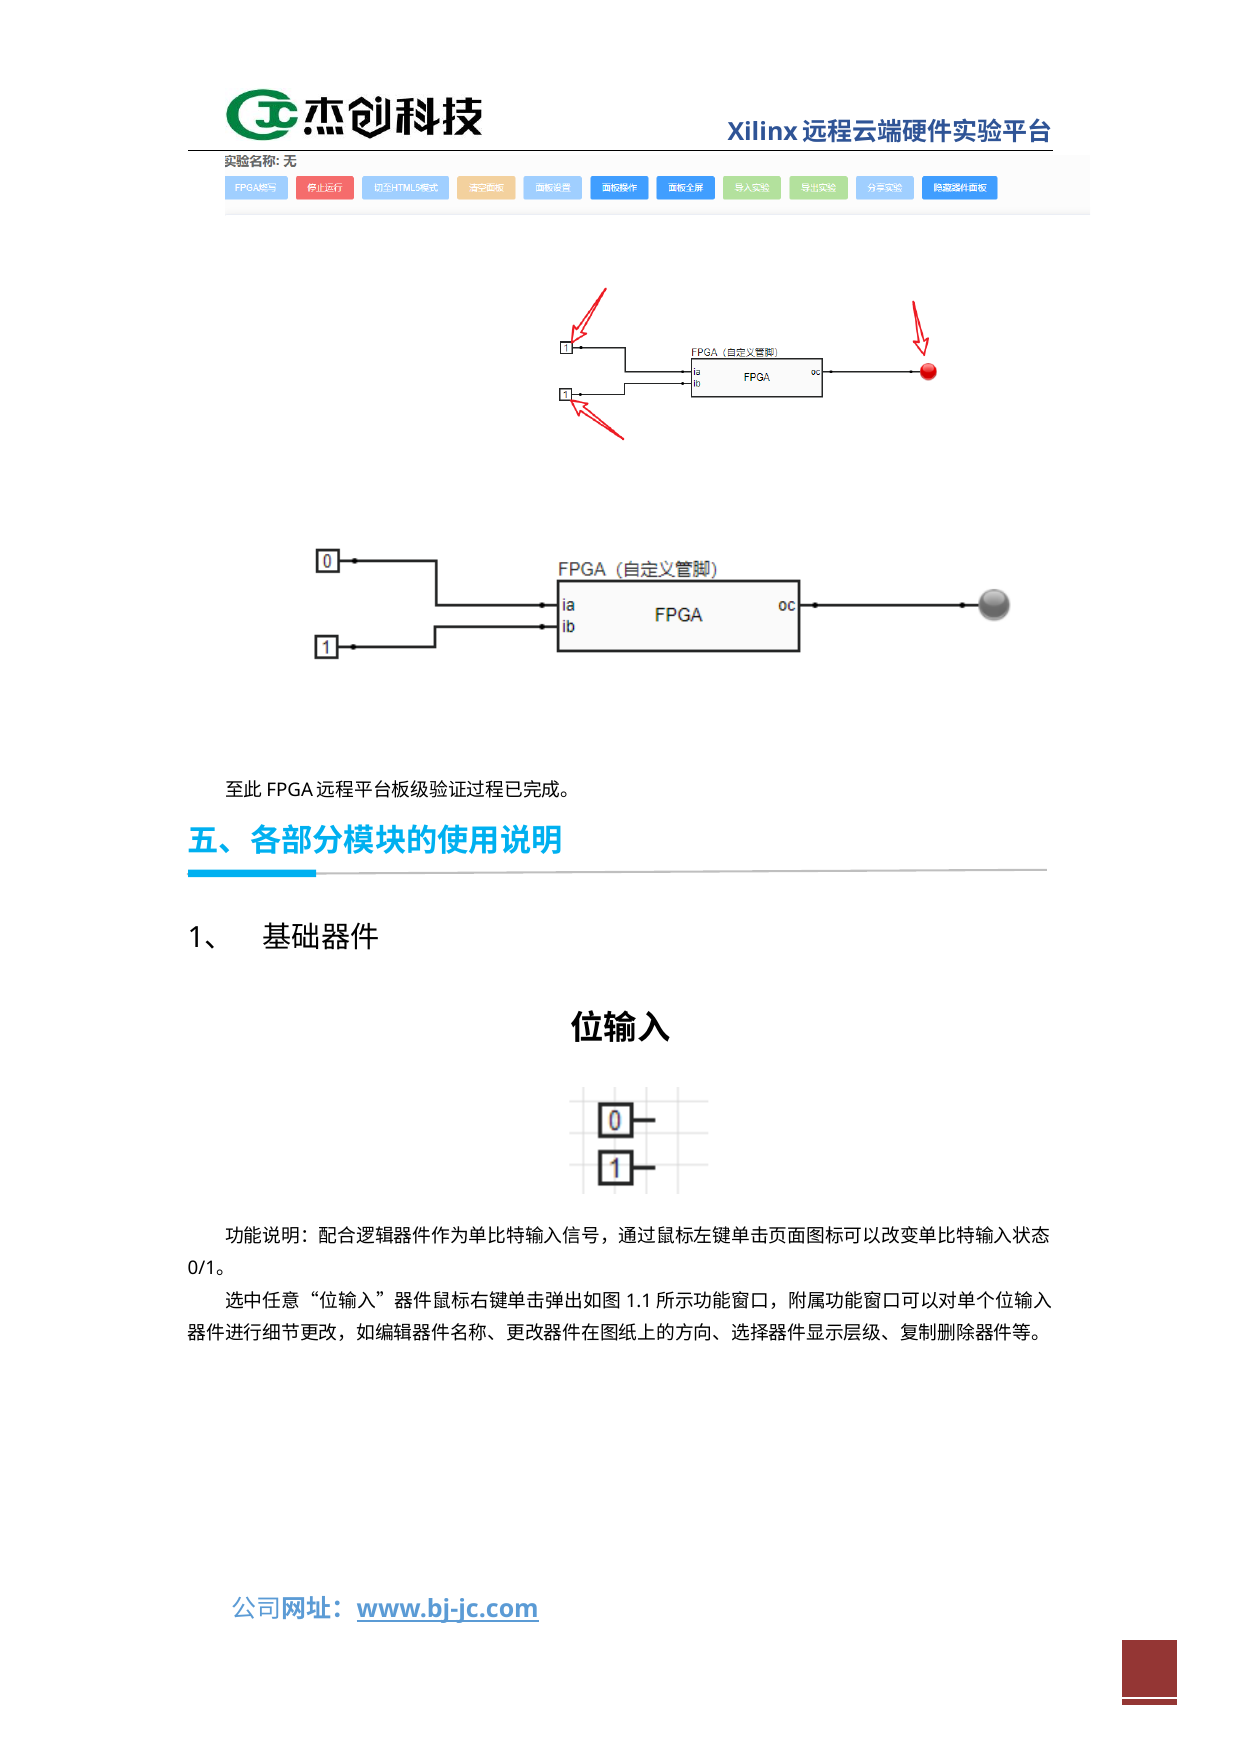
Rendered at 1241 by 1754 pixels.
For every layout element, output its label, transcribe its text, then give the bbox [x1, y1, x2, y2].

text 至此FPGA远程平台板级验证过程已完成。 [187, 772, 1053, 805]
text 功能说明：配合逻辑器件作为单比特输入信号，通过鼠标左键单击页面图标可以改变单比特输入状态0/1。 [187, 1218, 1053, 1283]
picture [225, 480, 1091, 756]
picture [225, 88, 483, 141]
title 位输入 [187, 992, 1053, 1057]
text 选中任意“位输入”器件鼠标右键单击弹出如图1.1所示功能窗口，附属功能窗口可以对单个位输入器件进行细节更改，如编辑器件名称、更改器件在图纸上的方向、选择器件显示层级、复制删除器件等。 [187, 1283, 1053, 1348]
text 五、各部分模块的使用说明 [187, 805, 1053, 870]
list 基础器件 [187, 902, 1053, 967]
picture [569, 1087, 709, 1194]
picture [225, 155, 1091, 454]
